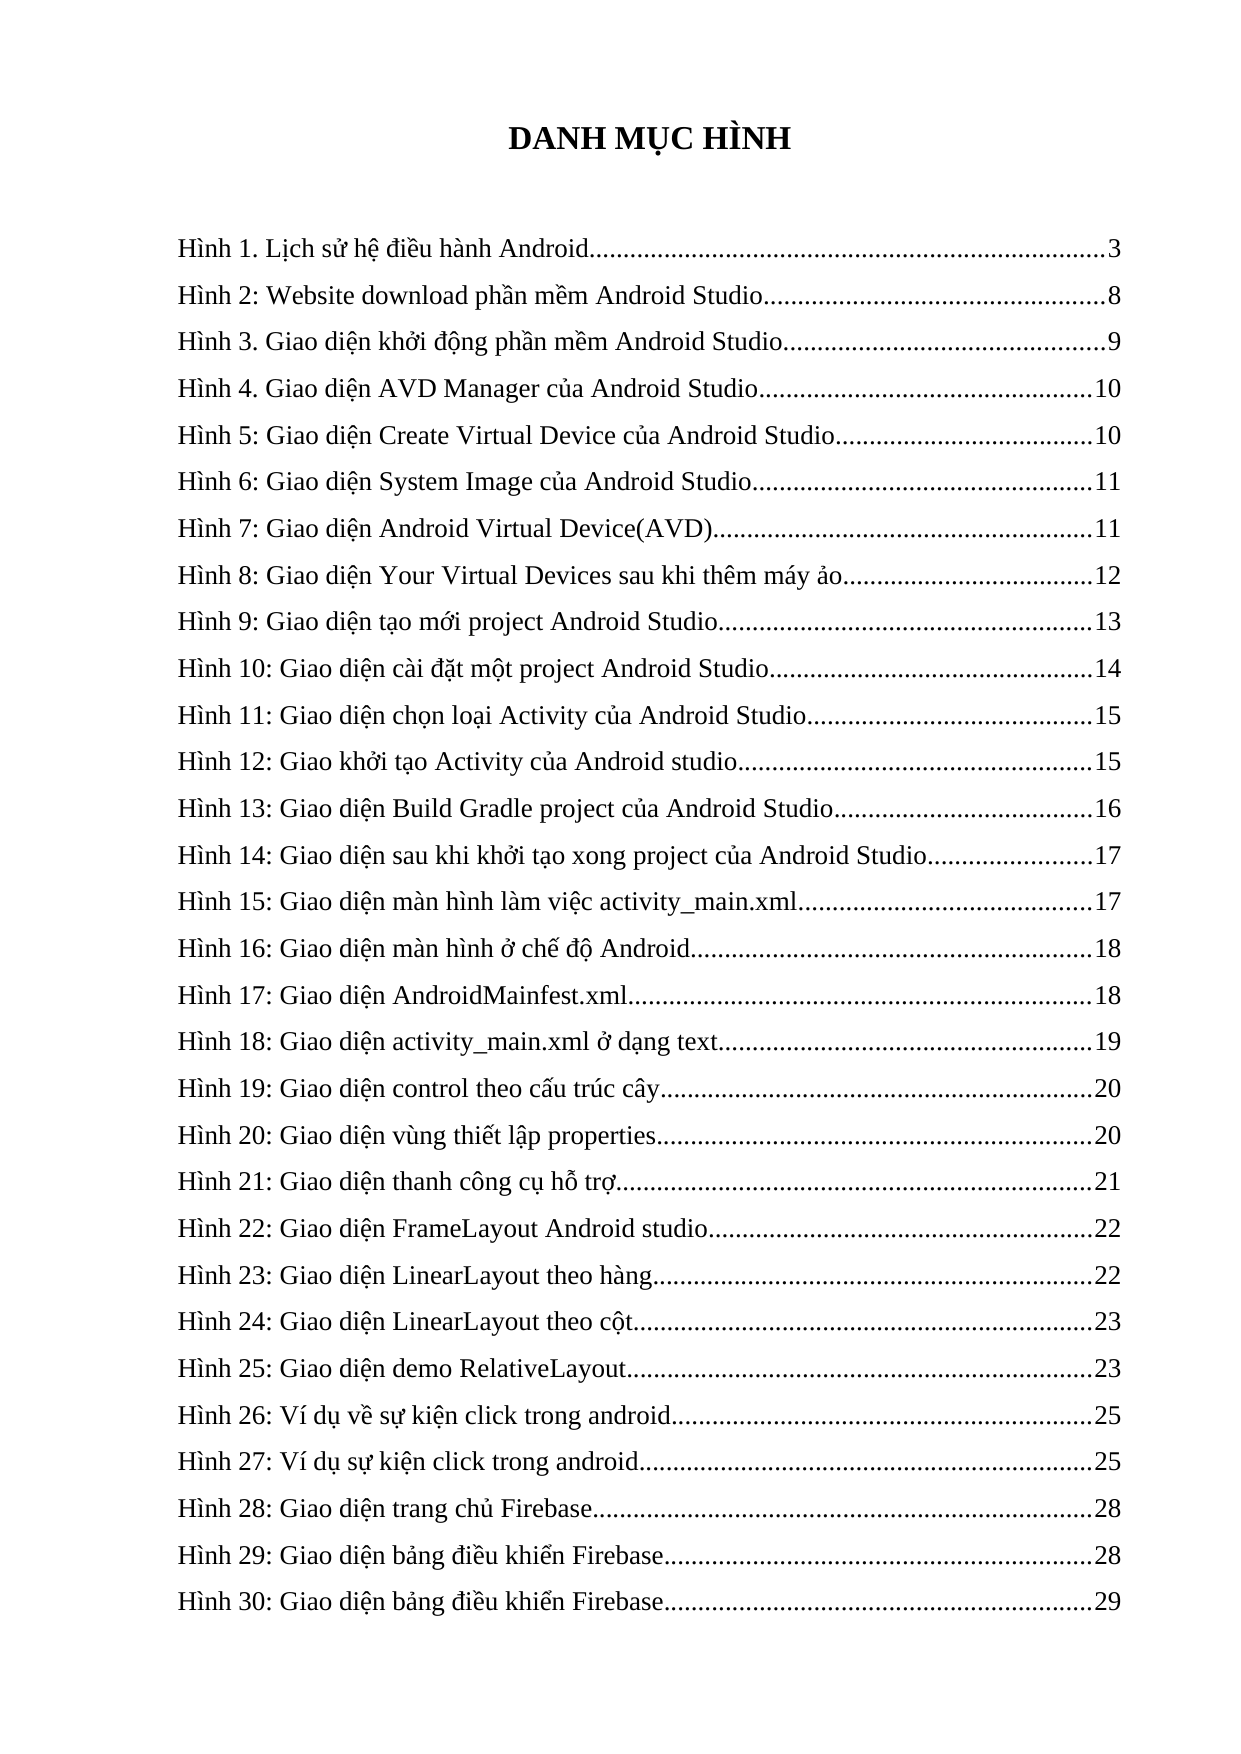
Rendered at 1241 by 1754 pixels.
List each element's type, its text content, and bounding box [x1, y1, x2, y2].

text Hình 28: Giao diện trang chủ Firebase 28 [177, 1492, 1122, 1523]
text Hình 17: Giao diện AndroidMainfest.xml 18 [177, 979, 1122, 1010]
text Hình 6: Giao diện System Image của Android Studio 11 [177, 466, 1122, 497]
text Hình 29: Giao diện bảng điều khiển Firebase 28 [177, 1539, 1122, 1570]
text Hình 30: Giao diện bảng điều khiển Firebase 29 [177, 1586, 1122, 1617]
text Hình 11: Giao diện chọn loại Activity của Android Studio 15 [177, 699, 1122, 730]
text Hình 14: Giao diện sau khi khởi tạo xong project của Android Studio 17 [177, 839, 1122, 870]
text Hình 13: Giao diện Build Gradle project của Android Studio 16 [177, 792, 1122, 823]
text Hình 4. Giao diện AVD Manager của Android Studio 10 [177, 372, 1122, 403]
text Hình 16: Giao diện màn hình ở chế độ Android 18 [177, 932, 1122, 963]
text Hình 20: Giao diện vùng thiết lập properties 20 [177, 1119, 1122, 1150]
text Hình 18: Giao diện activity_main.xml ở dạng text 19 [177, 1026, 1122, 1057]
text Hình 1. Lịch sử hệ điều hành Android 3 [177, 232, 1122, 263]
text Hình 7: Giao diện Android Virtual Device(AVD) 11 [177, 512, 1122, 543]
text Hình 27: Ví dụ sự kiện click trong android 25 [177, 1446, 1122, 1477]
text Hình 15: Giao diện màn hình làm việc activity_main.xml 17 [177, 886, 1122, 917]
text Hình 2: Website download phần mềm Android Studio 8 [177, 279, 1122, 310]
text Hình 12: Giao khởi tạo Activity của Android studio 15 [177, 746, 1122, 777]
text Hình 23: Giao diện LinearLayout theo hàng 22 [177, 1259, 1122, 1290]
text Hình 10: Giao diện cài đặt một project Android Studio 14 [177, 652, 1122, 683]
subtitle DANH MỤC HÌNH [177, 118, 1122, 156]
text Hình 24: Giao diện LinearLayout theo cột 23 [177, 1306, 1122, 1337]
text Hình 3. Giao diện khởi động phần mềm Android Studio 9 [177, 326, 1122, 357]
text Hình 22: Giao diện FrameLayout Android studio 22 [177, 1212, 1122, 1243]
text Hình 8: Giao diện Your Virtual Devices sau khi thêm máy ảo 12 [177, 559, 1122, 590]
text Hình 5: Giao diện Create Virtual Device của Android Studio 10 [177, 419, 1122, 450]
text Hình 26: Ví dụ về sự kiện click trong android 25 [177, 1399, 1122, 1430]
text Hình 19: Giao diện control theo cấu trúc cây 20 [177, 1072, 1122, 1103]
text Hình 21: Giao diện thanh công cụ hỗ trợ 21 [177, 1166, 1122, 1197]
text Hình 9: Giao diện tạo mới project Android Studio 13 [177, 606, 1122, 637]
text Hình 25: Giao diện demo RelativeLayout 23 [177, 1352, 1122, 1383]
